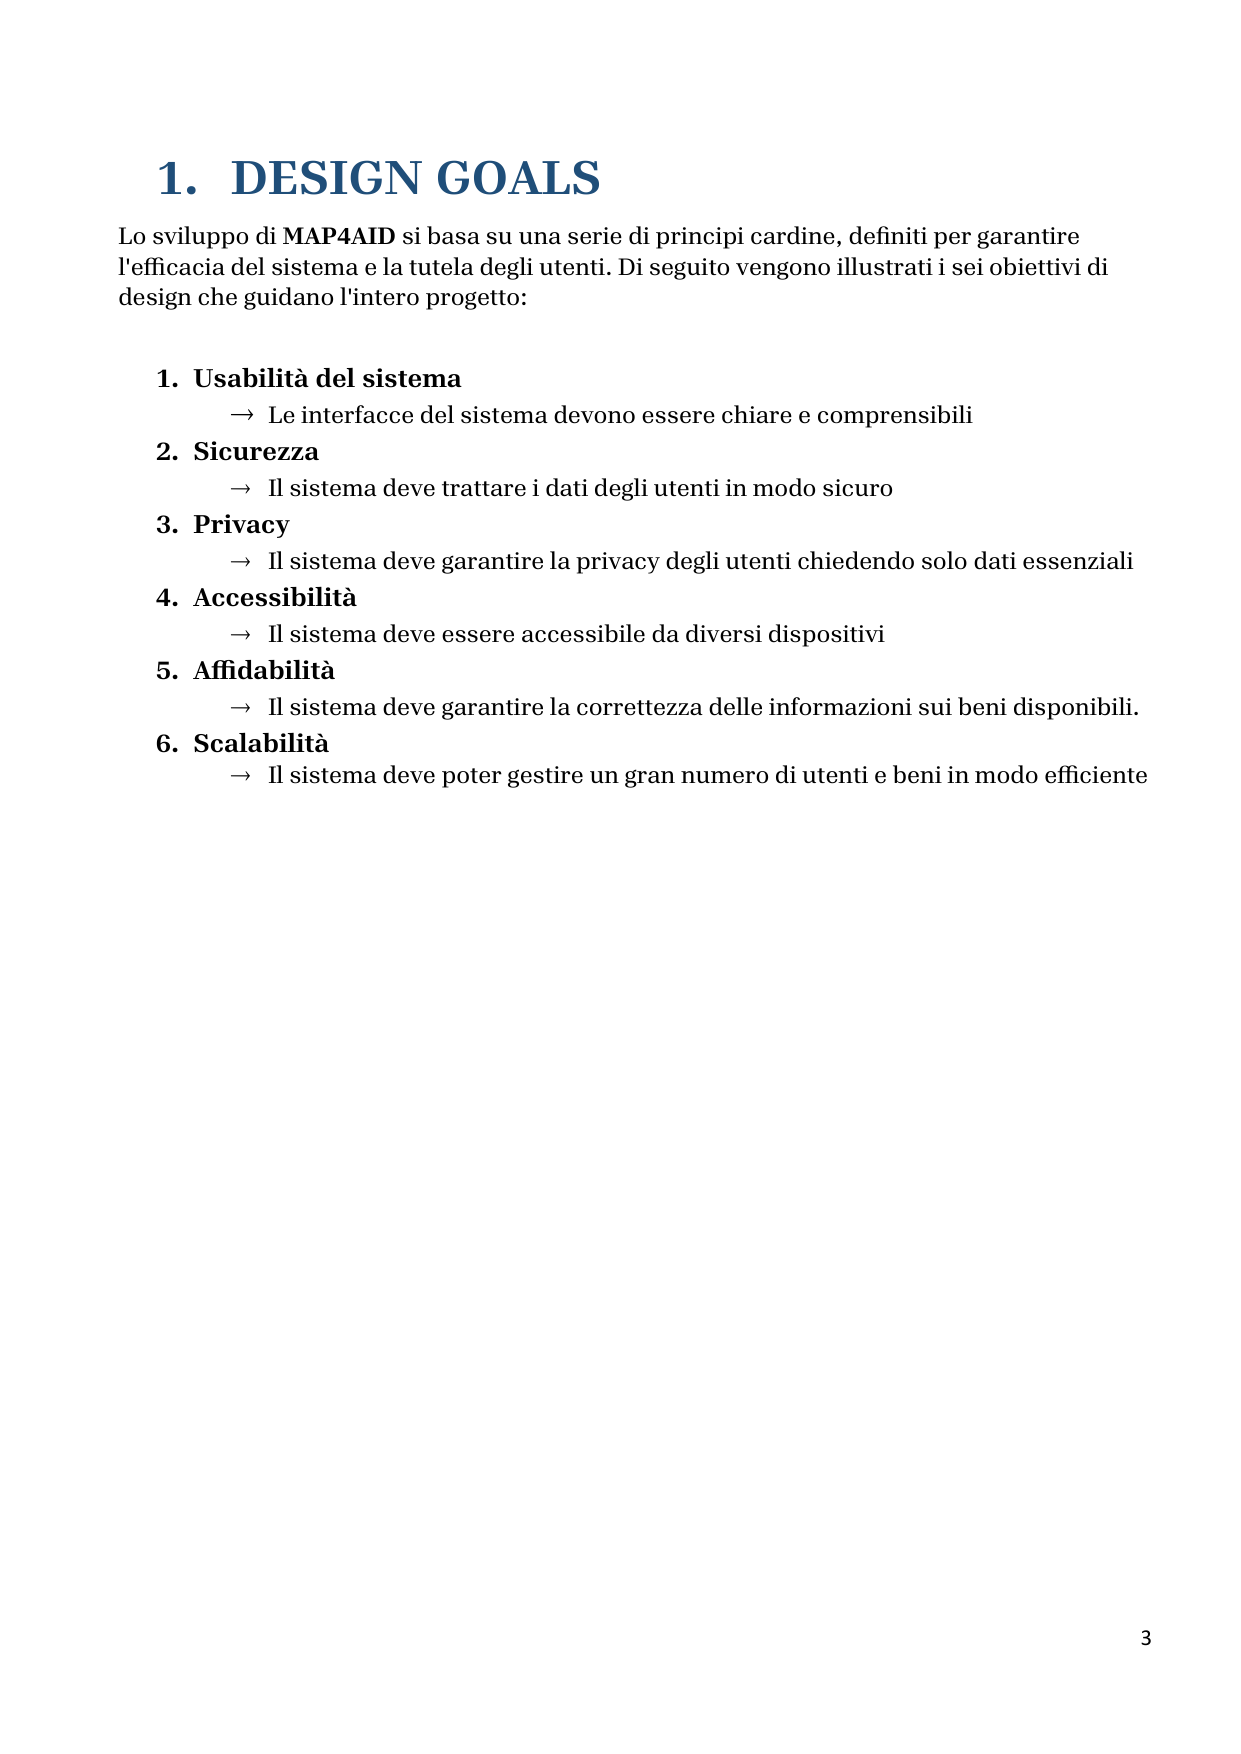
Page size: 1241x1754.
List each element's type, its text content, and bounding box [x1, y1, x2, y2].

list Scalabilità [156, 727, 1152, 760]
list Il sistema deve essere accessibile da diversi dispositivi [231, 619, 1152, 649]
list Usabilità del sistema [156, 362, 1152, 395]
list Affidabilità [156, 654, 1152, 687]
list Il sistema deve trattare i dati degli utenti in modo sicuro [231, 473, 1152, 503]
list Privacy [156, 508, 1152, 541]
text Lo sviluppo di MAP4AID si basa su una serie di principi cardine, definiti per garantire l'efficacia del sistema e la tutela degli utenti. Di seguito vengono illustrati i sei obiettivi di design che guidano l'intero progetto: [118, 221, 1152, 313]
list Le interfacce del sistema devono essere chiare e comprensibili [231, 400, 1152, 431]
subtitle DESIGN GOALS [156, 148, 1152, 209]
list Il sistema deve garantire la correttezza delle informazioni sui beni disponibili. [231, 692, 1152, 723]
list Il sistema deve poter gestire un gran numero di utenti e beni in modo efficiente [231, 760, 1152, 791]
list Sicurezza [156, 435, 1152, 468]
list Accessibilità [156, 581, 1152, 614]
list Il sistema deve garantire la privacy degli utenti chiedendo solo dati essenziali [231, 546, 1152, 577]
